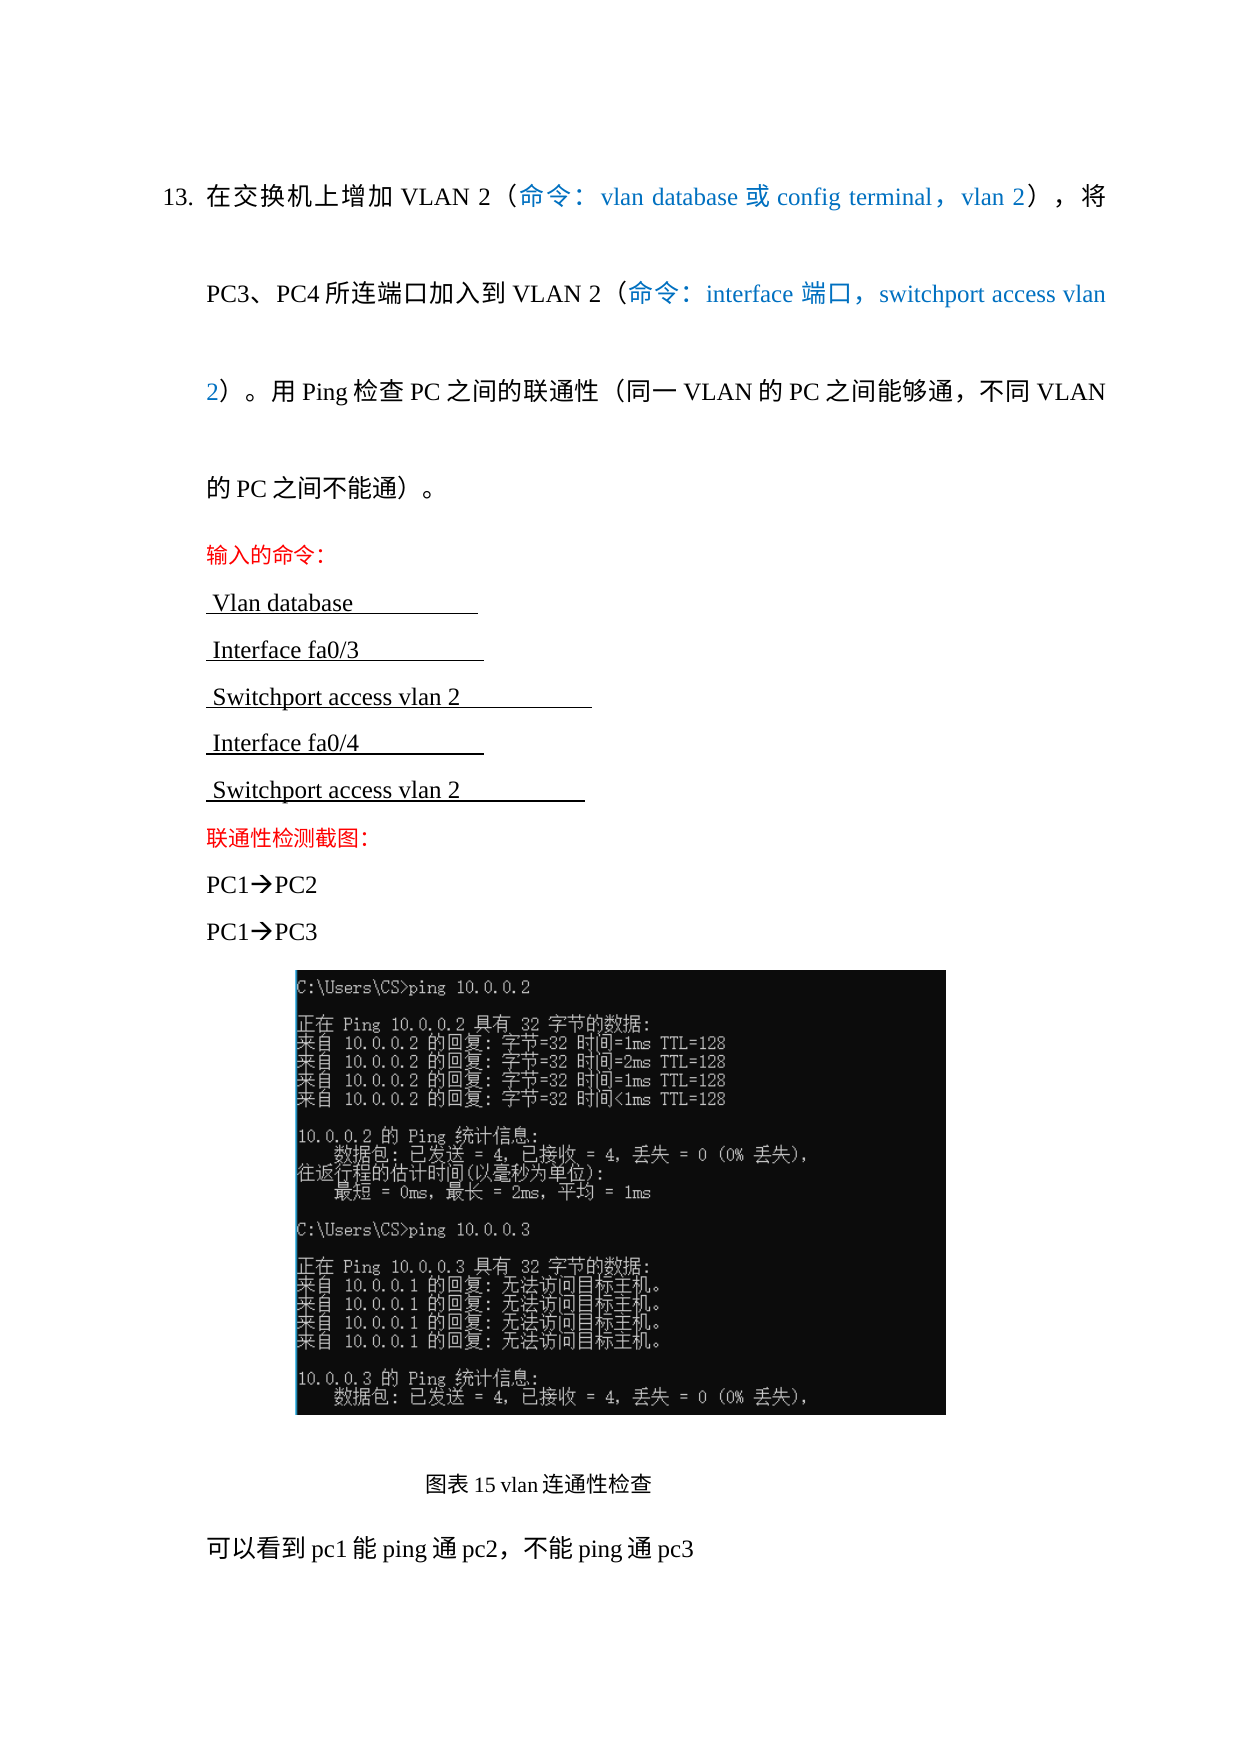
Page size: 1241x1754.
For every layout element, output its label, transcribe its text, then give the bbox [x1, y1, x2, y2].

picture [295, 970, 946, 1415]
text Interface fa0/4 [206, 727, 1106, 759]
text Switchport access vlan 2 [206, 773, 1106, 806]
text Interface fa0/3 [206, 633, 1106, 665]
text PC1PC2 [206, 869, 1106, 901]
text Switchport access vlan 2 [206, 680, 1106, 712]
text 联通性检测截图： [206, 820, 1106, 853]
list 在交换机上增加VLAN 2（命令：vlan database或config terminal，vlan 2），将PC3、PC4所连端口加入到VLAN 2（命令：interface 端口，switchport access vlan 2）。用Ping检查PC之间的联通性（同一VLAN的PC之间能够通，不同VLAN的PC之间不能通）。 [162, 162, 1106, 519]
text 输入的命令： [206, 538, 1106, 570]
text 可以看到pc1能ping通pc2，不能ping通pc3 [206, 1514, 1106, 1579]
text Vlan database [206, 586, 1106, 618]
text PC1PC3 [206, 916, 1106, 948]
